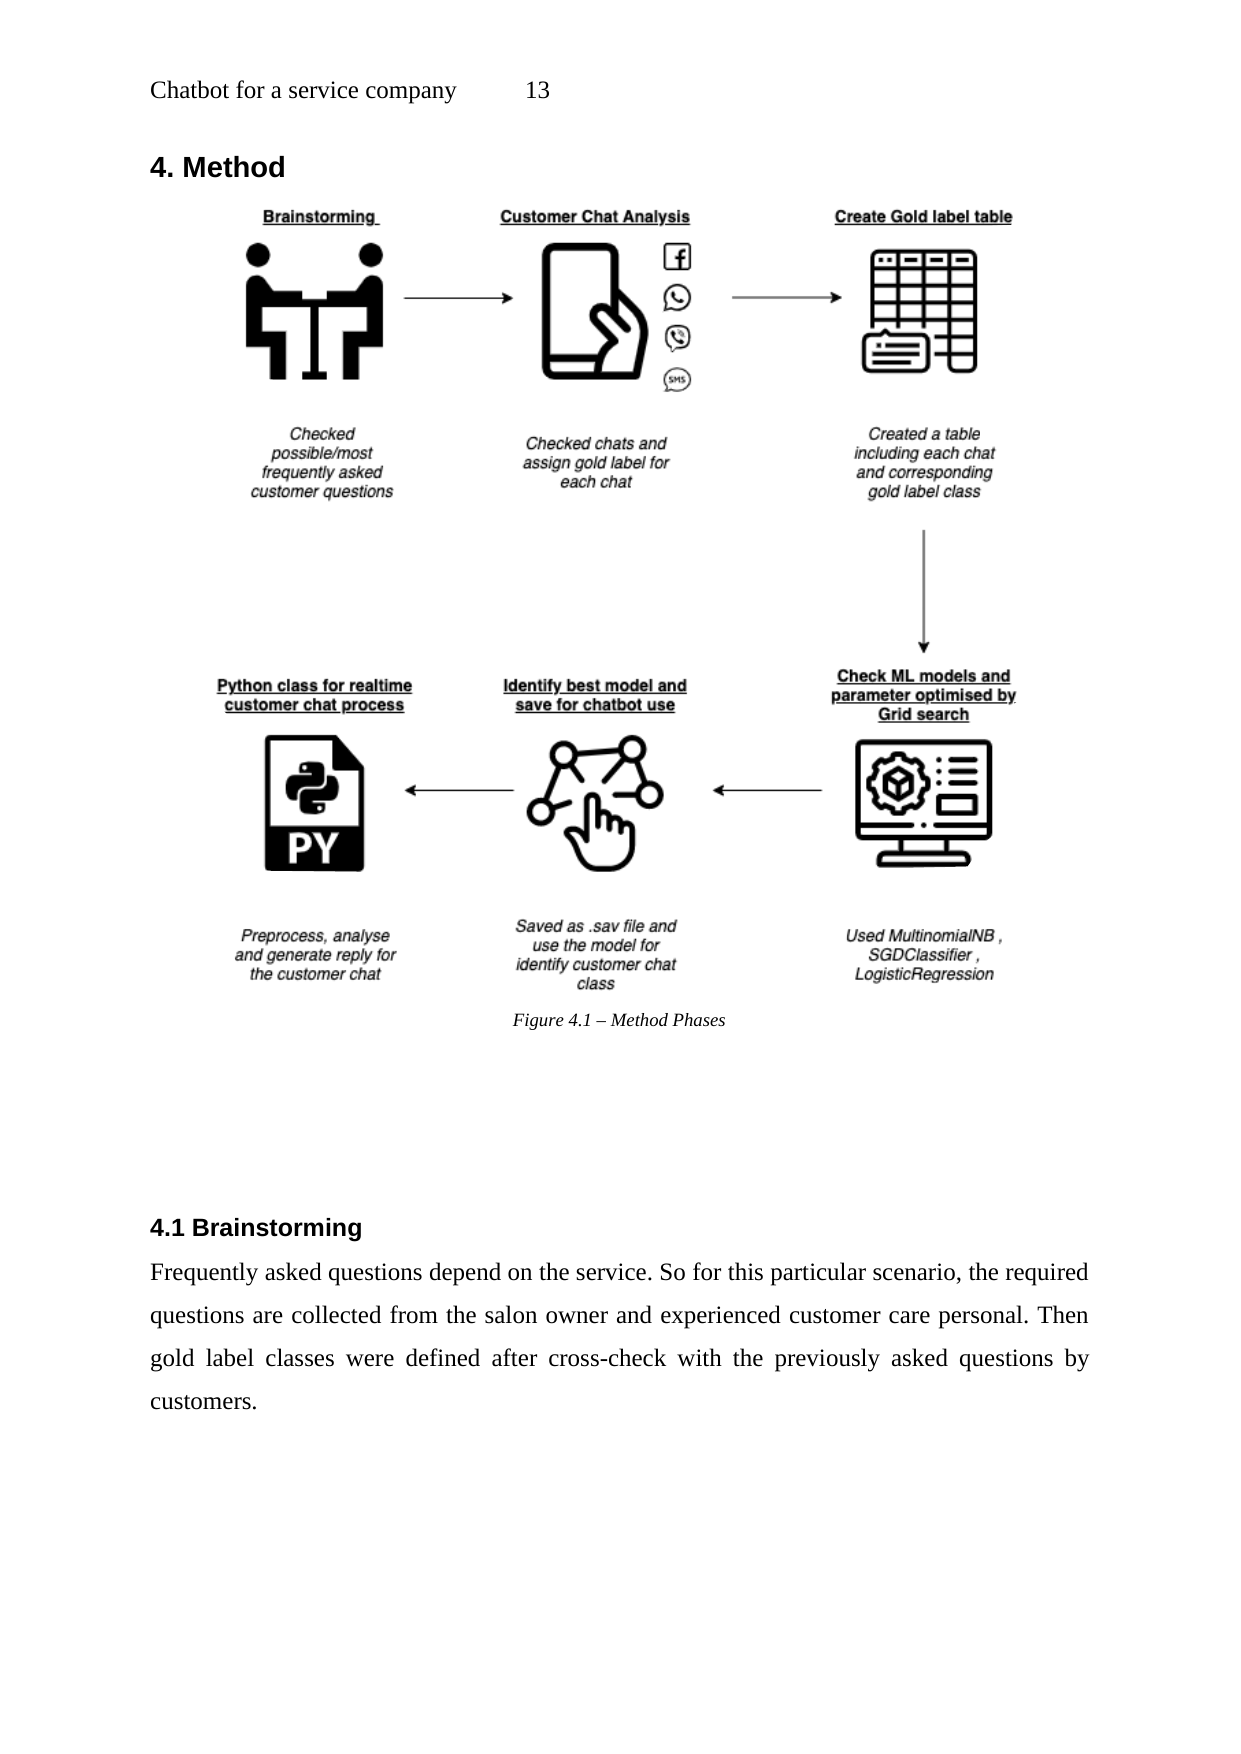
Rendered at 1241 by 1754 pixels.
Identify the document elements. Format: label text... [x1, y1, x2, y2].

subtitle 4.1 Brainstorming [150, 1213, 1090, 1242]
text Frequently asked questions depend on the service. So for this particular scenario, the required questions are collected from the salon owner and experienced customer care personal. Then gold label classes were defined after cross-check with the previously asked questions by customers. [150, 1257, 1090, 1415]
subtitle 4. Method [150, 150, 1090, 183]
text Figure 4.1 – Method Phases [150, 1009, 1090, 1030]
picture [212, 204, 1020, 992]
